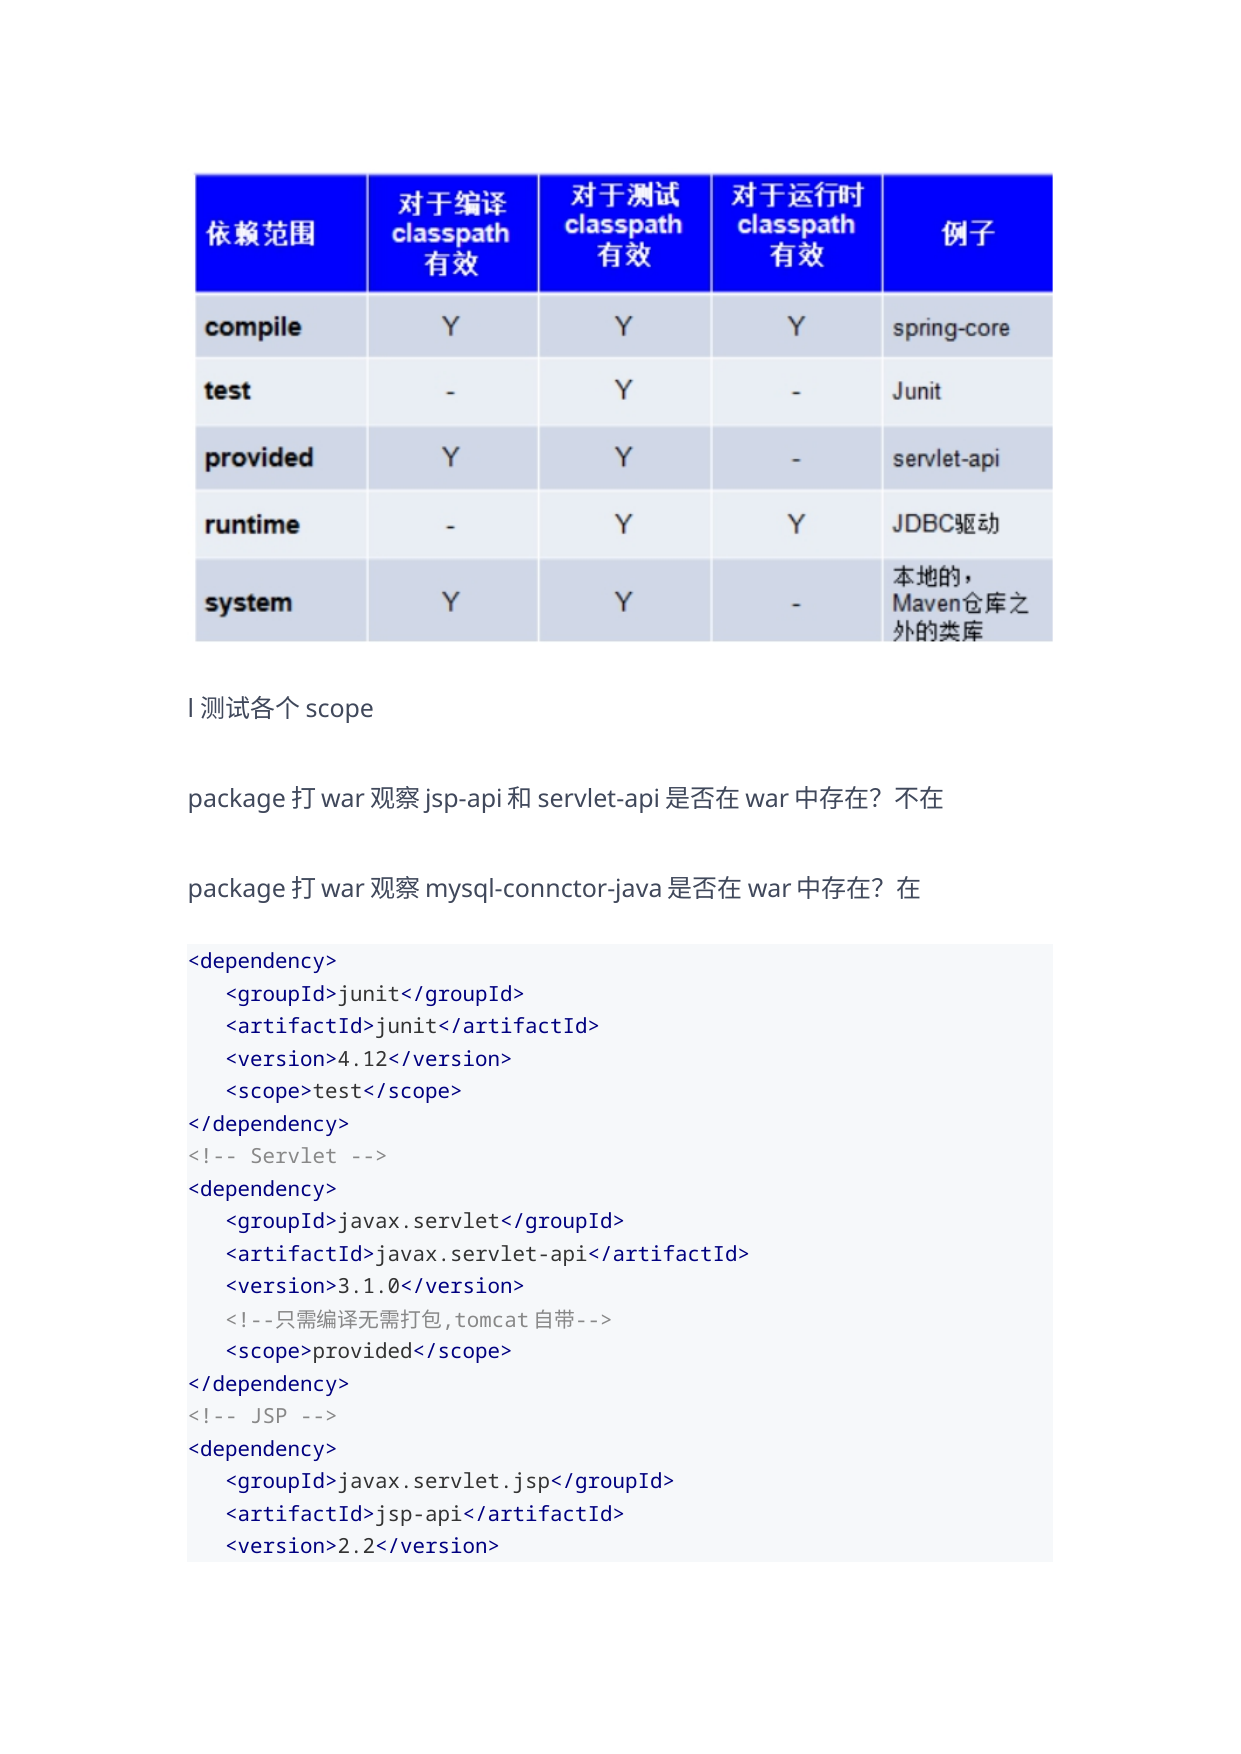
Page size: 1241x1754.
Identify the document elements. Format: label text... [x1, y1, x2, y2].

text <!-- JSP --> [187, 1399, 1053, 1432]
text <groupId>javax.servlet</groupId> [187, 1204, 1053, 1237]
text <scope>test</scope> [187, 1074, 1053, 1107]
text <version>3.1.0</version> [187, 1269, 1053, 1302]
text </dependency> [187, 1367, 1053, 1399]
text <version>2.2</version> [187, 1529, 1053, 1562]
text <dependency> [187, 1432, 1053, 1464]
text <artifactId>jsp-api</artifactId> [187, 1497, 1053, 1529]
text package打war观察jsp-api和servlet-api是否在war中存在？不在 [187, 764, 1053, 829]
text </dependency> [187, 1107, 1053, 1139]
text <dependency> [187, 944, 1053, 977]
text l 测试各个scope [187, 674, 1053, 739]
text <!-- Servlet --> [187, 1139, 1053, 1172]
text <scope>provided</scope> [187, 1334, 1053, 1367]
text <dependency> [187, 1172, 1053, 1204]
picture [187, 168, 1053, 643]
text <groupId>junit</groupId> [187, 977, 1053, 1009]
text <version>4.12</version> [187, 1042, 1053, 1074]
text <artifactId>junit</artifactId> [187, 1009, 1053, 1042]
text package打war观察mysql-connctor-java是否在war中存在？在 [187, 854, 1053, 919]
text <groupId>javax.servlet.jsp</groupId> [187, 1464, 1053, 1497]
text <!--只需编译无需打包,tomcat自带--> [187, 1302, 1053, 1334]
text <artifactId>javax.servlet-api</artifactId> [187, 1237, 1053, 1269]
